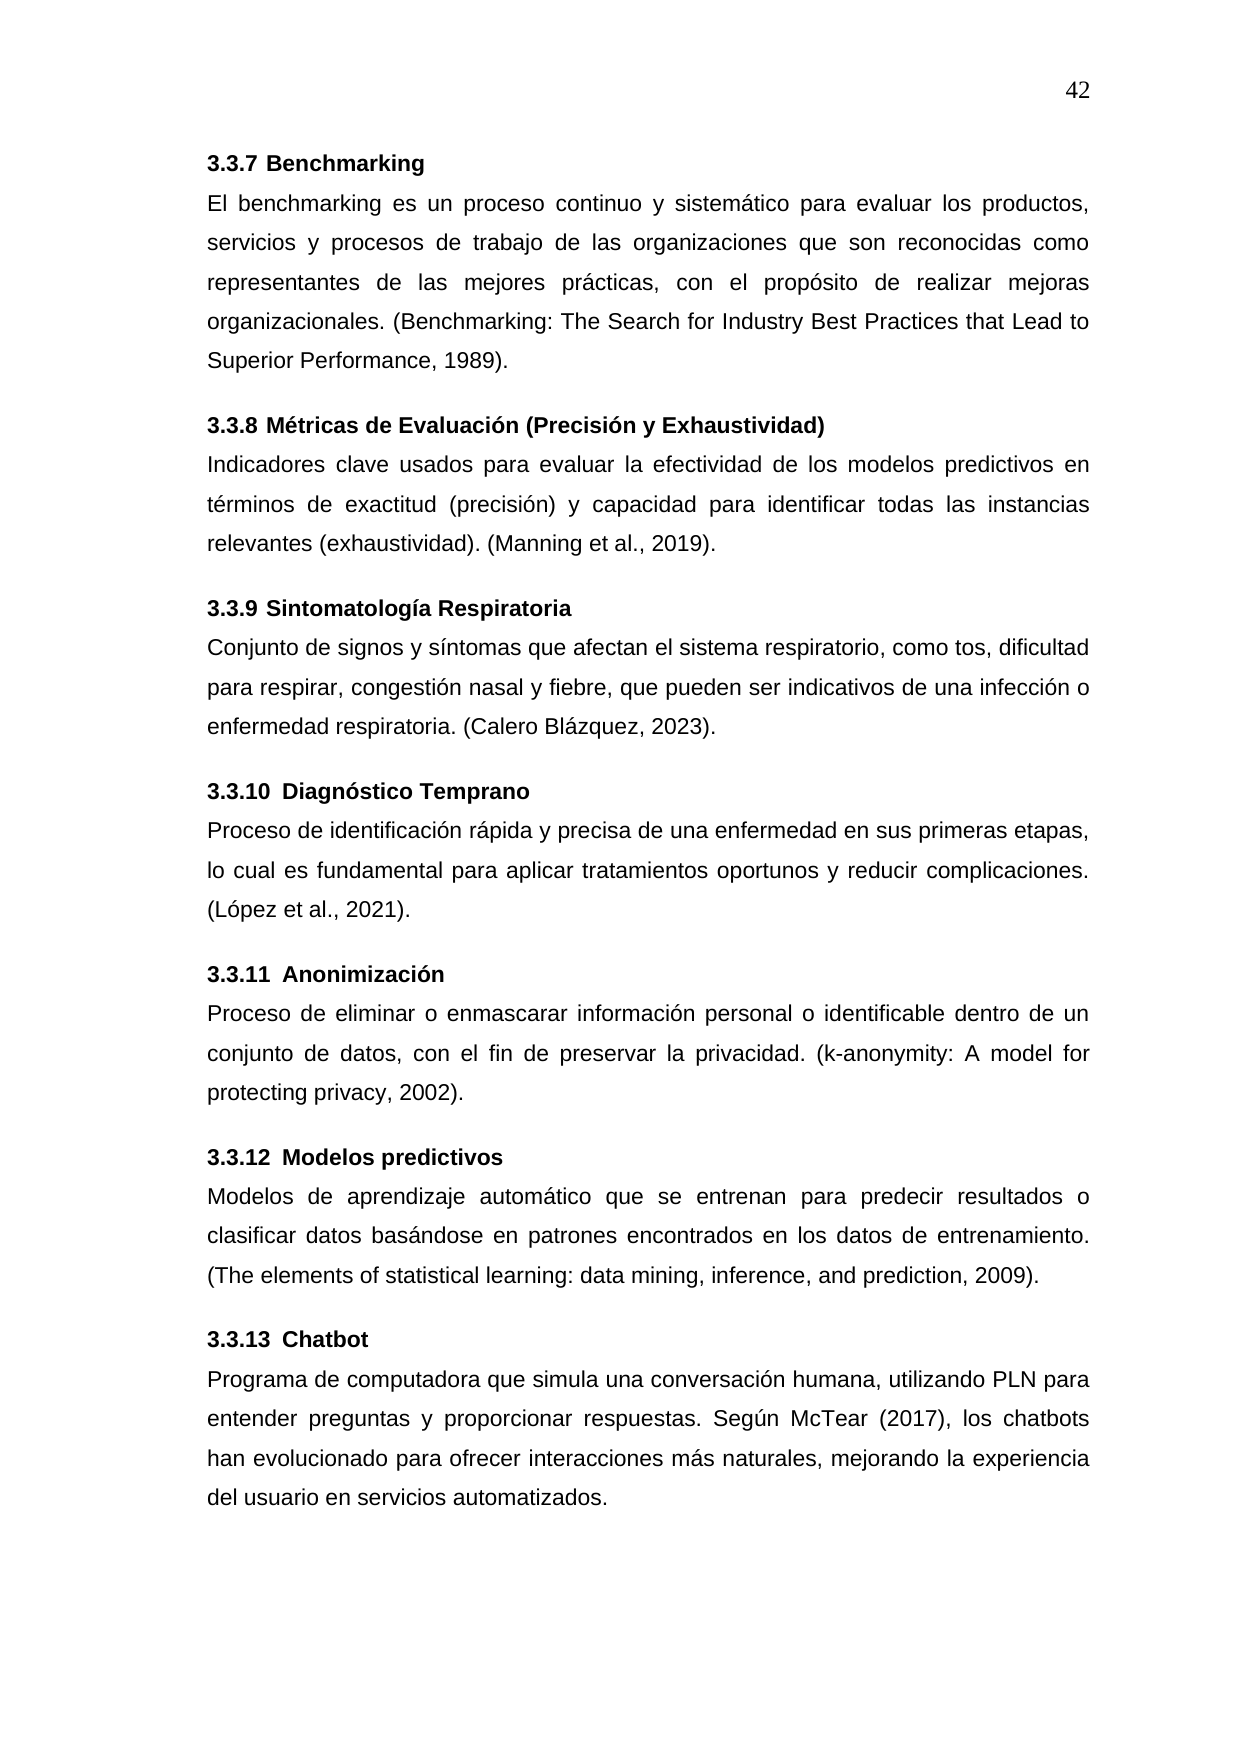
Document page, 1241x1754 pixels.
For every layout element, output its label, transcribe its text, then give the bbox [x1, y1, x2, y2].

text Proceso de eliminar o enmascarar información personal o identificable dentro de un conjunto de datos, con el fin de preservar la privacidad. (k-anonymity: A model for protecting privacy, 2002). [207, 1000, 1090, 1105]
subtitle Benchmarking [207, 150, 1090, 176]
subtitle Chatbot [207, 1326, 1090, 1353]
text Programa de computadora que simula una conversación humana, utilizando PLN para entender preguntas y proporcionar respuestas. Según McTear (2017), los chatbots han evolucionado para ofrecer interacciones más naturales, mejorando la experiencia del usuario en servicios automatizados. [207, 1366, 1090, 1511]
subtitle Diagnóstico Temprano [207, 778, 1090, 804]
subtitle Anonimización [207, 961, 1090, 987]
text Modelos de aprendizaje automático que se entrenan para predecir resultados o clasificar datos basándose en patrones encontrados en los datos de entrenamiento. (The elements of statistical learning: data mining, inference, and prediction, 2009). [207, 1183, 1090, 1288]
text Conjunto de signos y síntomas que afectan el sistema respiratorio, como tos, dificultad para respirar, congestión nasal y fiebre, que pueden ser indicativos de una infección o enfermedad respiratoria. (Calero Blázquez, 2023). [207, 634, 1090, 739]
subtitle Métricas de Evaluación (Precisión y Exhaustividad) [207, 412, 1090, 438]
text Proceso de identificación rápida y precisa de una enfermedad en sus primeras etapas, lo cual es fundamental para aplicar tratamientos oportunos y reducir complicaciones. (López et al., 2021). [207, 817, 1090, 922]
text El benchmarking es un proceso continuo y sistemático para evaluar los productos, servicios y procesos de trabajo de las organizaciones que son reconocidas como representantes de las mejores prácticas, con el propósito de realizar mejoras organizacionales. (Benchmarking: The Search for Industry Best Practices that Lead to Superior Performance, 1989). [207, 189, 1090, 374]
subtitle Modelos predictivos [207, 1143, 1090, 1170]
subtitle Sintomatología Respiratoria [207, 595, 1090, 621]
text Indicadores clave usados para evaluar la efectividad de los modelos predictivos en términos de exactitud (precisión) y capacidad para identificar todas las instancias relevantes (exhaustividad). (Manning et al., 2019). [207, 451, 1090, 557]
